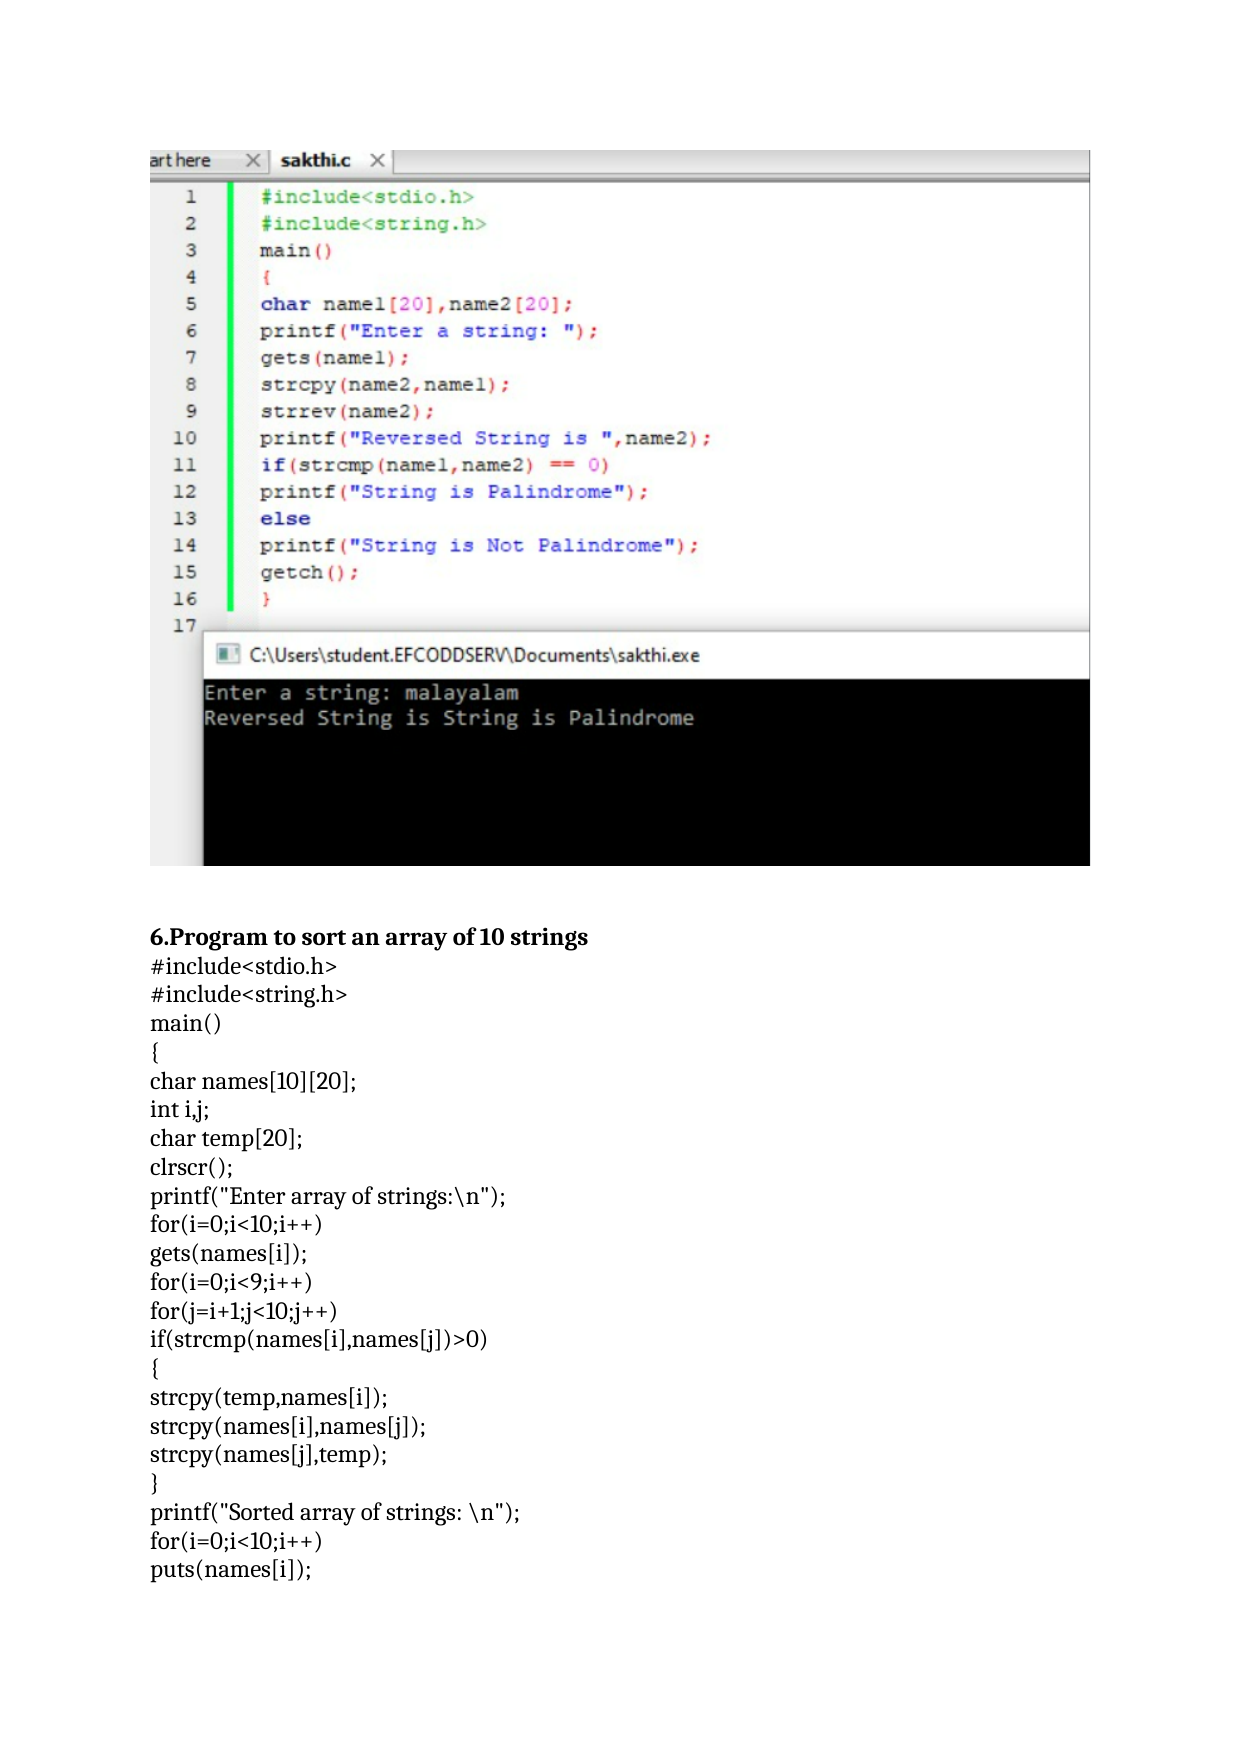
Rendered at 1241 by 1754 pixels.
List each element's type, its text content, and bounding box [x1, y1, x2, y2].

text strcpy(names[j],temp); [150, 1440, 1090, 1469]
text main() [150, 1009, 1090, 1038]
text #include<string.h> [150, 980, 1090, 1009]
text { [150, 1354, 1090, 1383]
text int i,j; [150, 1095, 1090, 1124]
text for(i=0;i<10;i++) [150, 1527, 1090, 1555]
text char temp[20]; [150, 1124, 1090, 1153]
text 6.Program to sort an array of 10 strings [150, 923, 1090, 952]
text for(j=i+1;j<10;j++) [150, 1297, 1090, 1325]
text for(i=0;i<10;i++) [150, 1210, 1090, 1239]
text printf("Enter array of strings:\n"); [150, 1182, 1090, 1210]
text #include<stdio.h> [150, 952, 1090, 980]
text gets(names[i]); [150, 1239, 1090, 1268]
text char names[10][20]; [150, 1067, 1090, 1095]
picture [150, 150, 1091, 866]
text if(strcmp(names[i],names[j])>0) [150, 1325, 1090, 1354]
text printf("Sorted array of strings: \n"); [150, 1498, 1090, 1527]
text } [150, 1469, 1090, 1498]
text for(i=0;i<9;i++) [150, 1268, 1090, 1297]
text clrscr(); [150, 1153, 1090, 1182]
text puts(names[i]); [150, 1555, 1090, 1584]
text strcpy(names[i],names[j]); [150, 1412, 1090, 1440]
text { [150, 1038, 1090, 1067]
text strcpy(temp,names[i]); [150, 1383, 1090, 1412]
